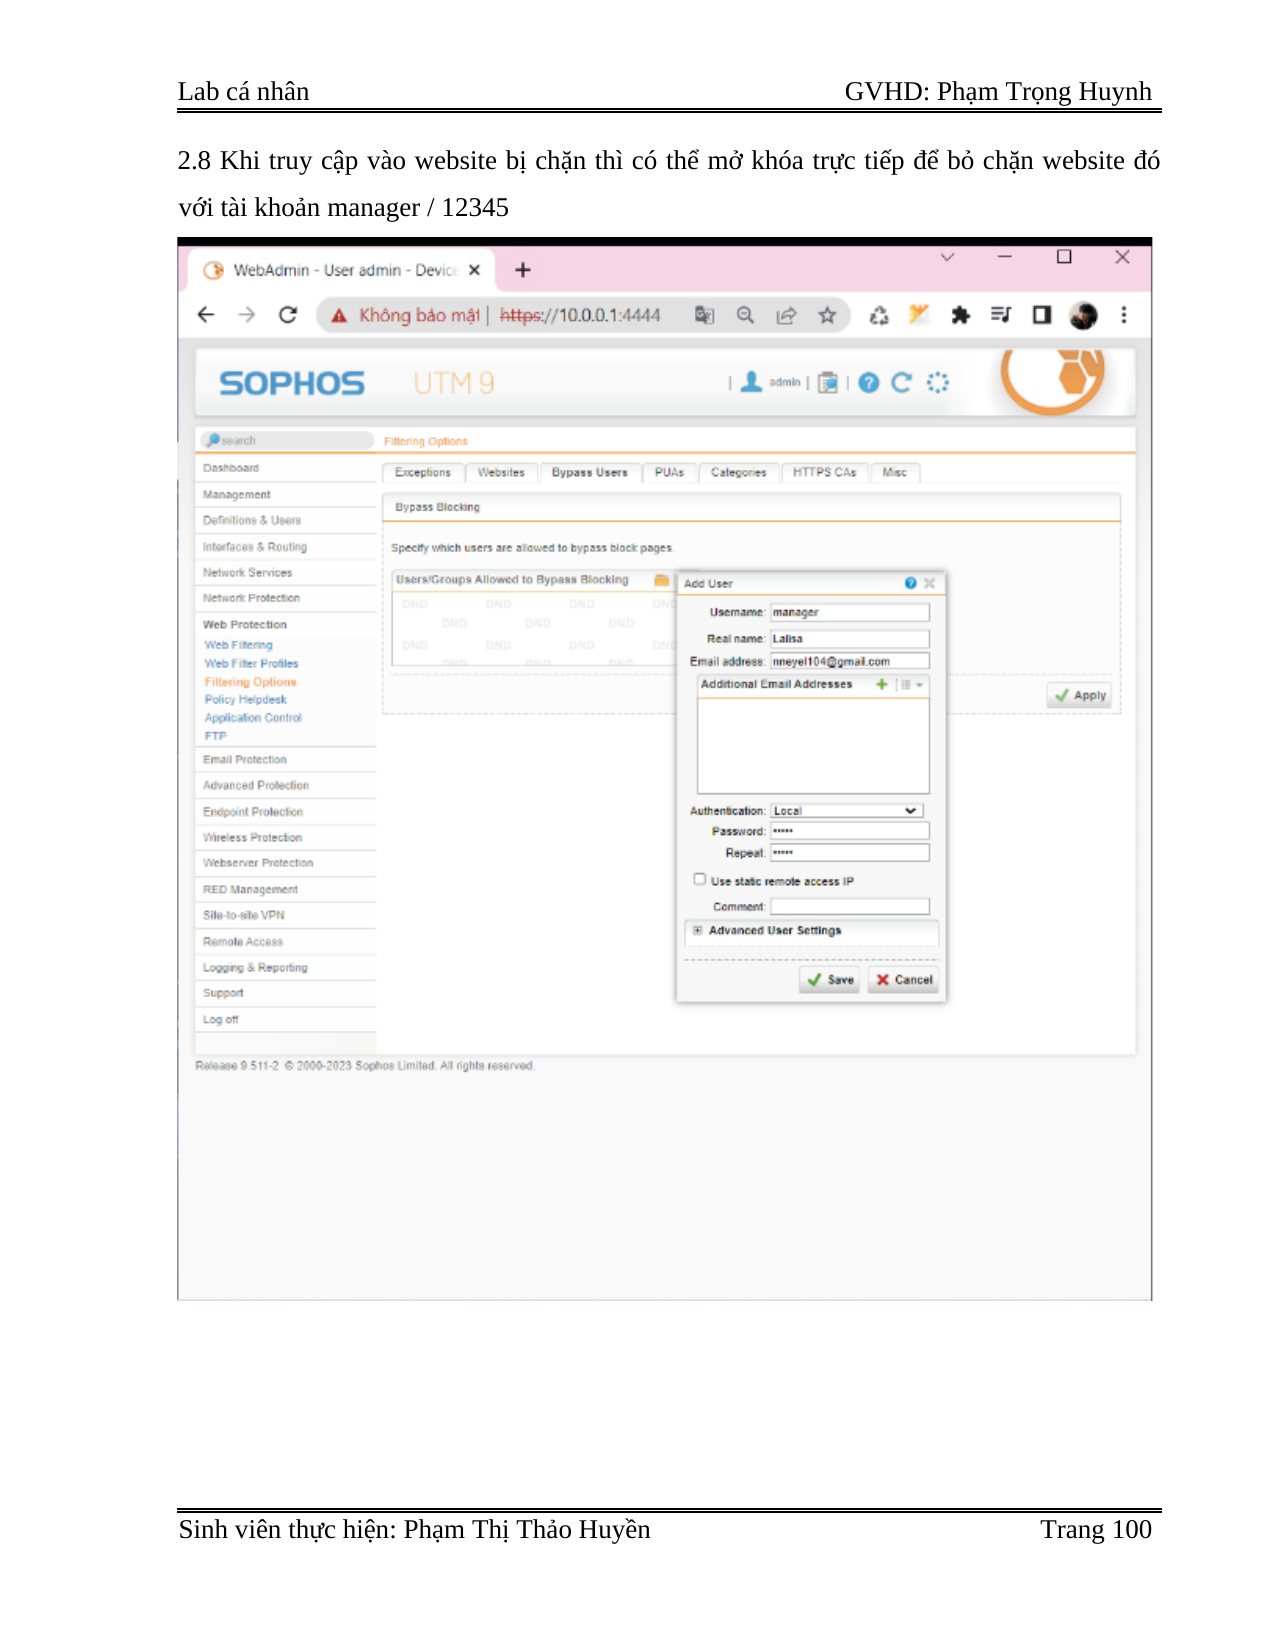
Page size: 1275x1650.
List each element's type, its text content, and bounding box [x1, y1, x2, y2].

picture [177, 237, 1153, 1301]
text 2.8 Khi truy cập vào website bị chặn thì có thể mở khóa trực tiếp để bỏ chặn website đó với tài khoản manager / 12345 [177, 144, 1162, 222]
